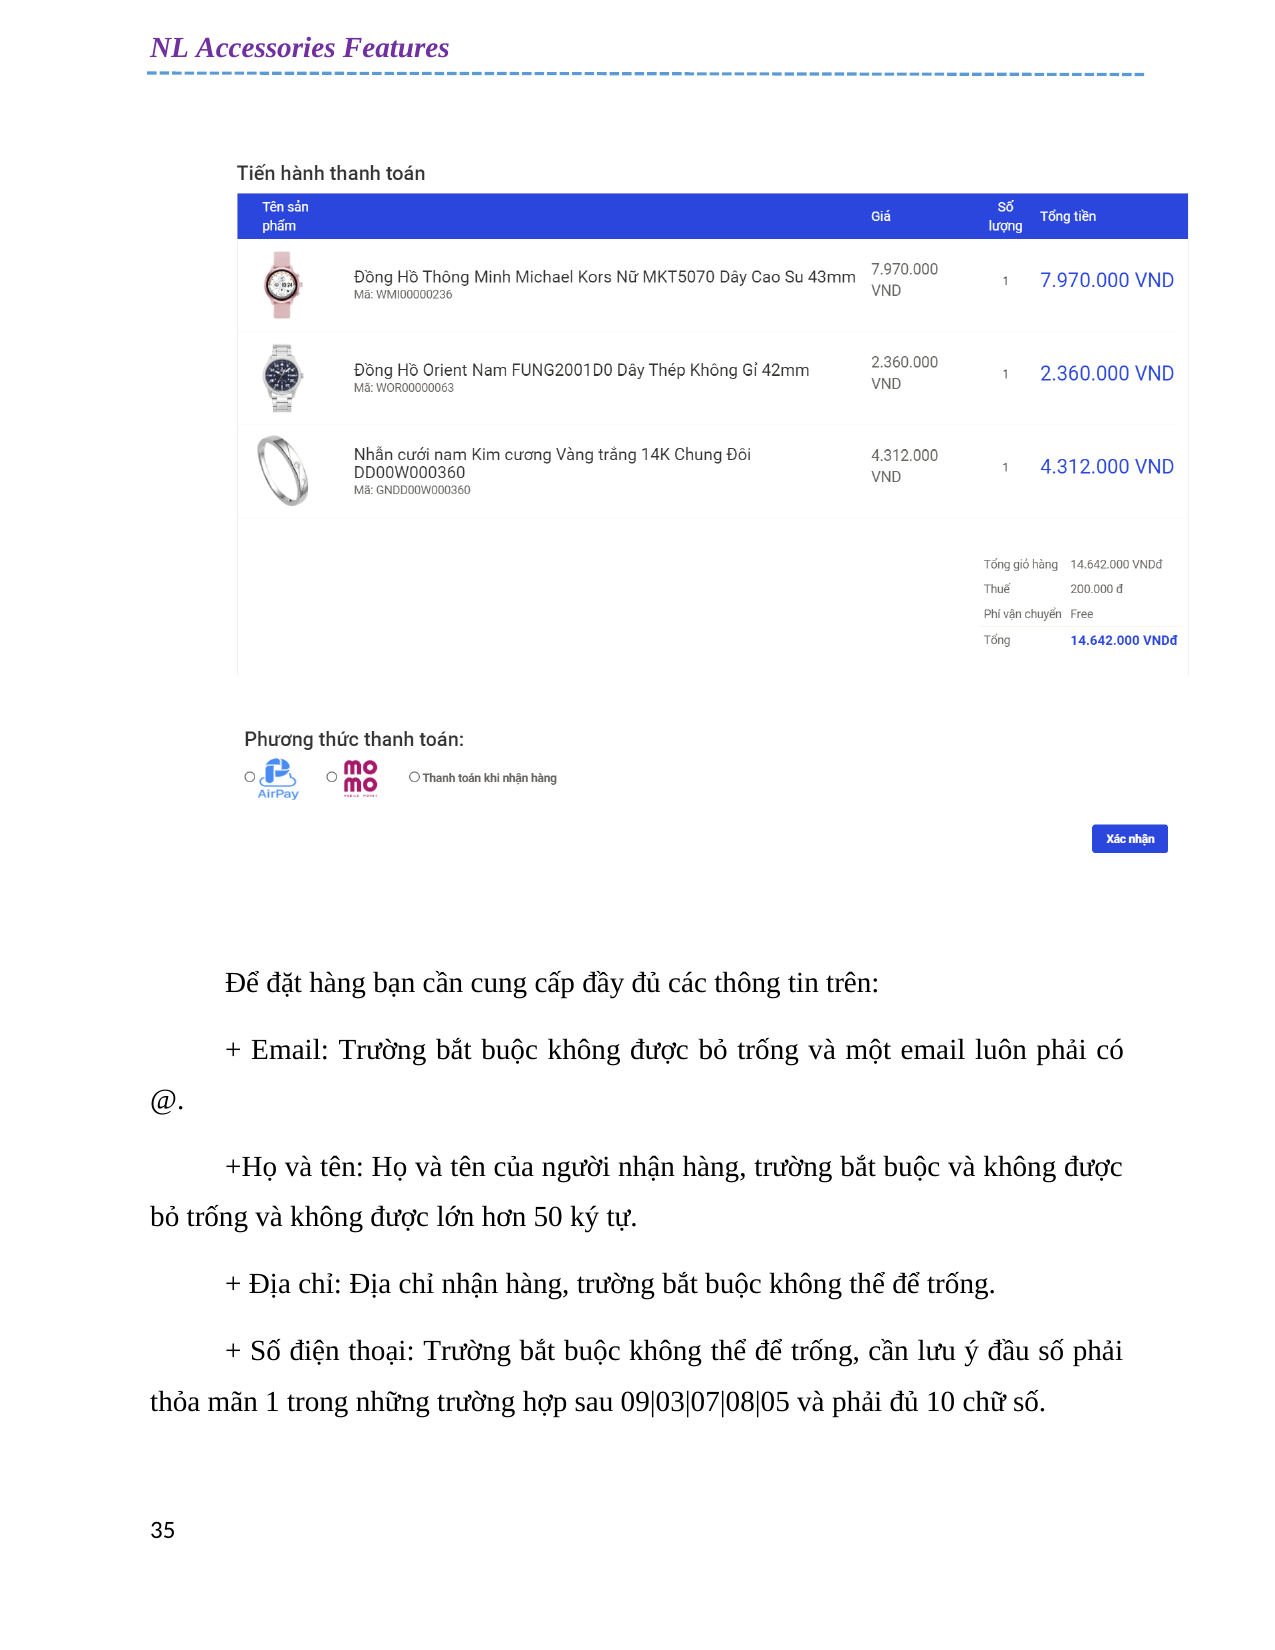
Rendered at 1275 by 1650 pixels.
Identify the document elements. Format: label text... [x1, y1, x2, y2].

text + Email: Trường bắt buộc không được bỏ trống và một email luôn phải có @. [150, 1032, 1125, 1116]
text Để đặt hàng bạn cần cung cấp đầy đủ các thông tin trên: [150, 965, 1125, 998]
picture [225, 708, 1200, 932]
text + Số điện thoại: Trường bắt buộc không thể để trống, cần lưu ý đầu số phải thỏa mãn 1 trong những trường hợp sau 09|03|07|08|05 và phải đủ 10 chữ số. [150, 1333, 1125, 1417]
picture [225, 150, 1200, 676]
text +Họ và tên: Họ và tên của người nhận hàng, trường bắt buộc và không được bỏ trống và không được lớn hơn 50 ký tự. [150, 1149, 1125, 1233]
text + Địa chỉ: Địa chỉ nhận hàng, trường bắt buộc không thể để trống. [150, 1267, 1125, 1300]
